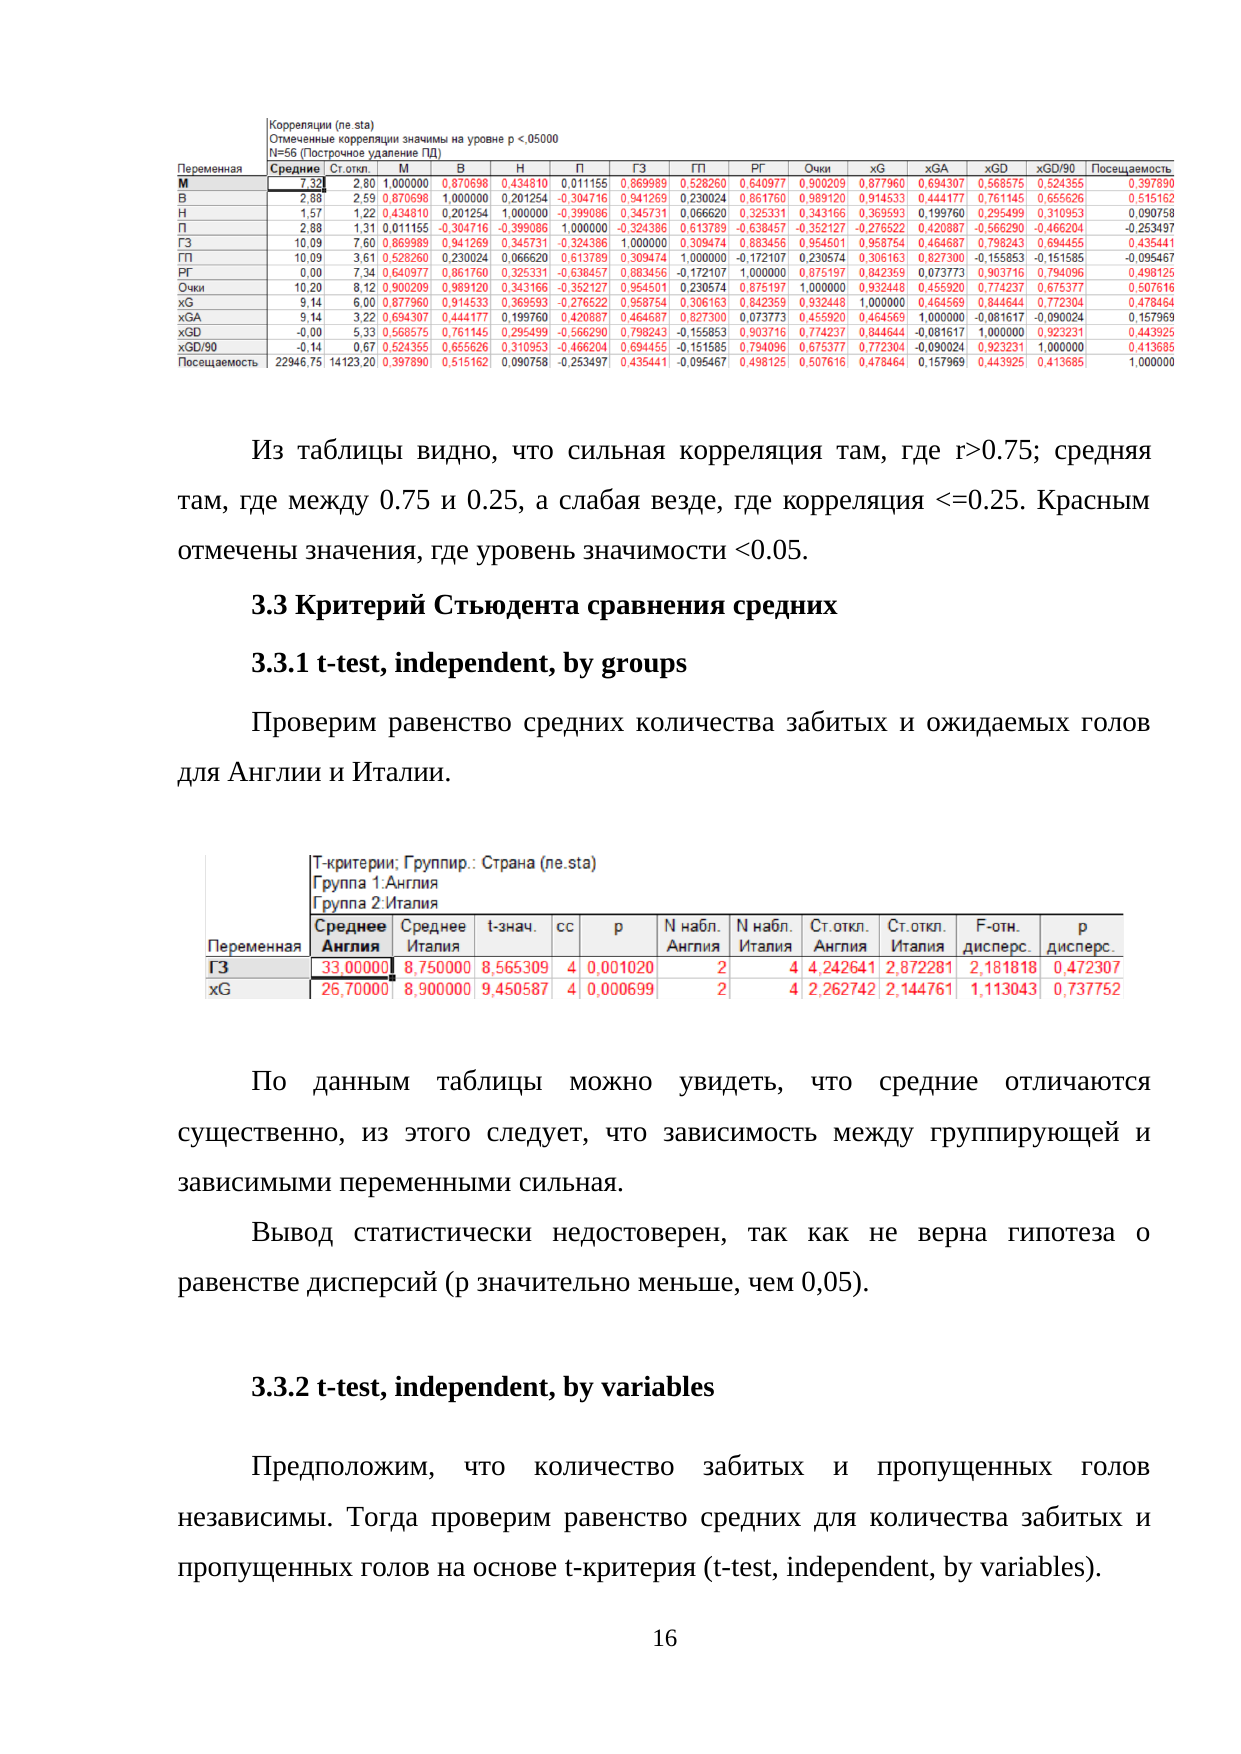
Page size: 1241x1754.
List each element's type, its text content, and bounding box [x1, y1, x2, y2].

text Проверим равенство средних количества забитых и ожидаемых голов для Англии и Италии. [177, 704, 1152, 788]
subtitle 3.3.2 t-test, independent, by variables [177, 1369, 1152, 1403]
text Предположим, что количество забитых и пропущенных голов независимы. Тогда проверим равенство средних для количества забитых и пропущенных голов на основе t-критерия (t-test, independent, by variables). [177, 1448, 1152, 1583]
picture [205, 855, 1124, 999]
picture [177, 118, 1175, 368]
text По данным таблицы можно увидеть, что средние отличаются существенно, из этого следует, что зависимость между группирующей и зависимыми переменными сильная. [177, 1063, 1152, 1197]
subtitle 3.3 Критерий Стьюдента сравнения средних [177, 587, 1152, 620]
subtitle 3.3.1 t-test, independent, by groups [251, 645, 1152, 679]
text Из таблицы видно, что сильная корреляция там, где r>0.75; средняя там, где между 0.75 и 0.25, а слабая везде, где корреляция <=0.25. Красным отмечены значения, где уровень значимости <0.05. [177, 432, 1152, 566]
text Вывод статистически недостоверен, так как не верна гипотеза о равенстве дисперсий (p значительно меньше, чем 0,05). [177, 1214, 1152, 1298]
